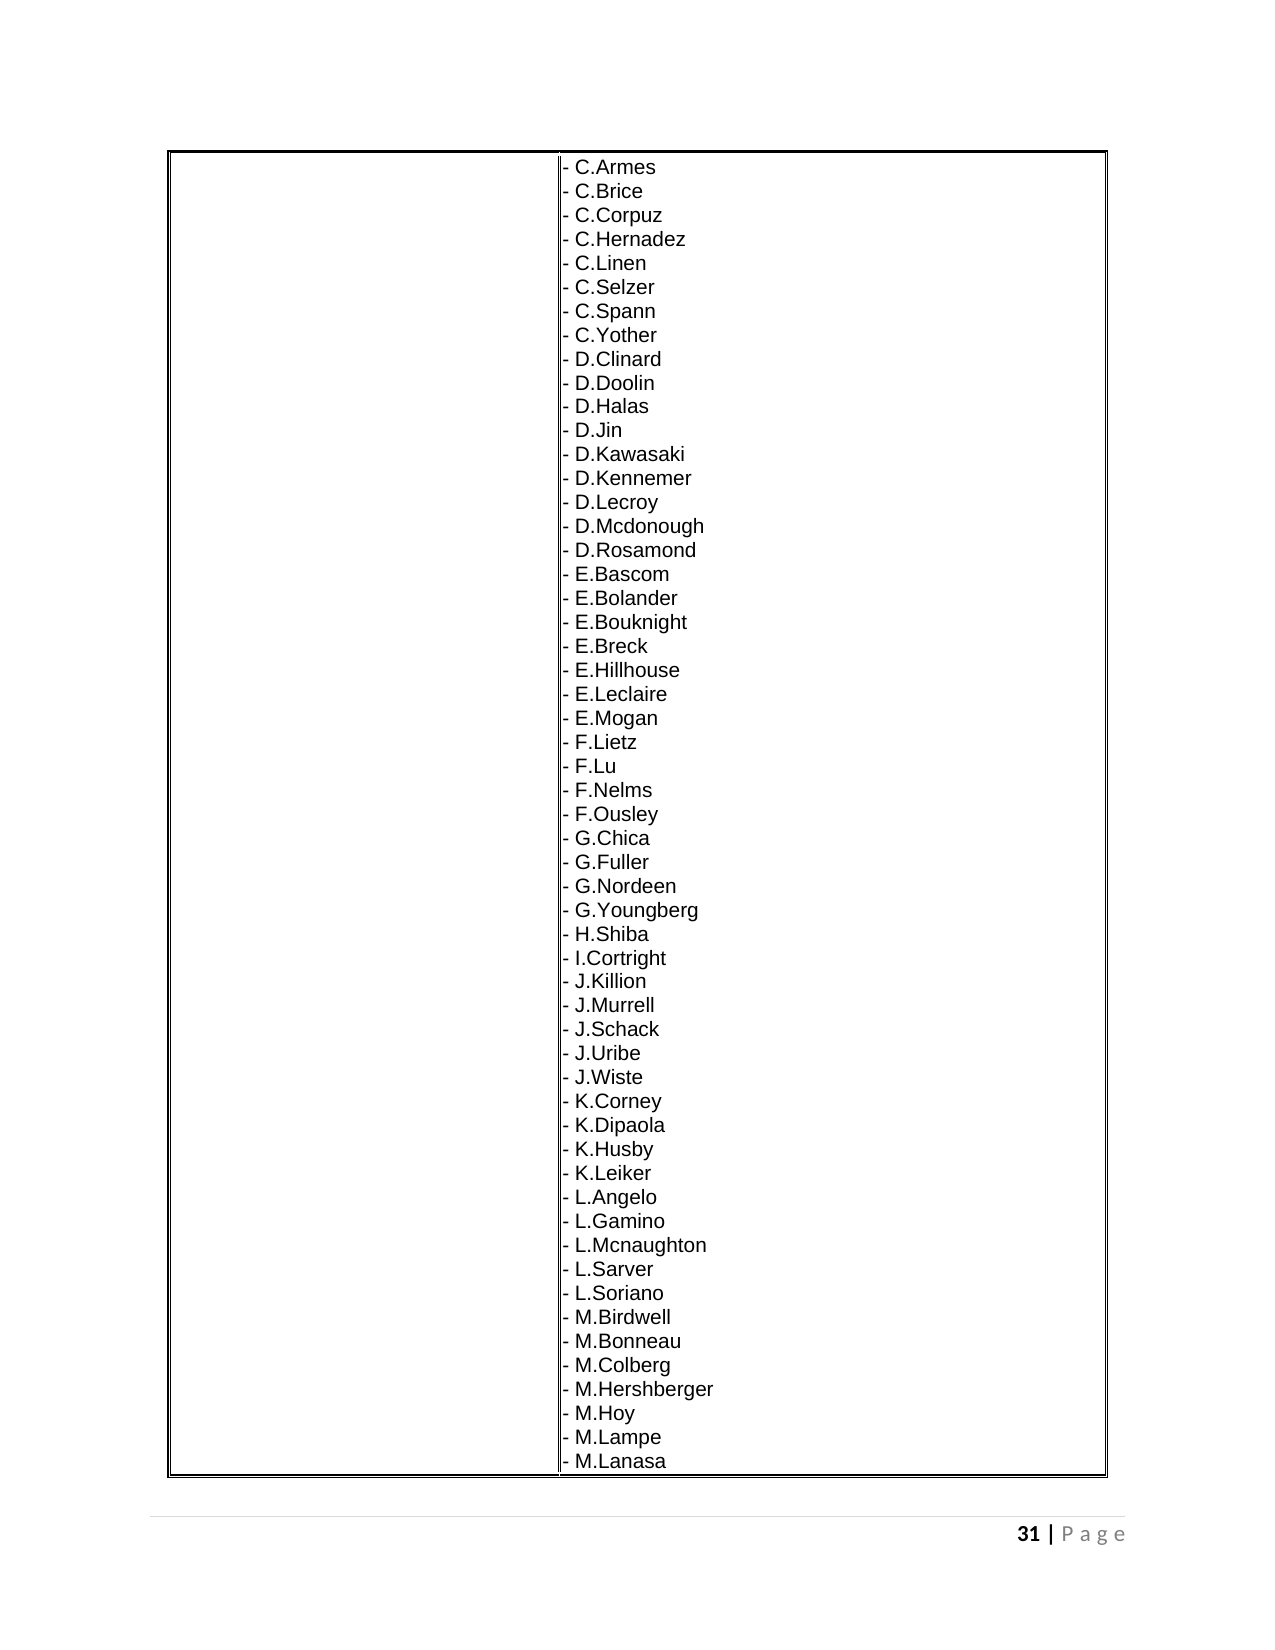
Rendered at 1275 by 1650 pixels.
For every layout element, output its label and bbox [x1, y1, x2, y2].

table_header [560, 153, 1105, 1474]
table_header [171, 153, 560, 1474]
